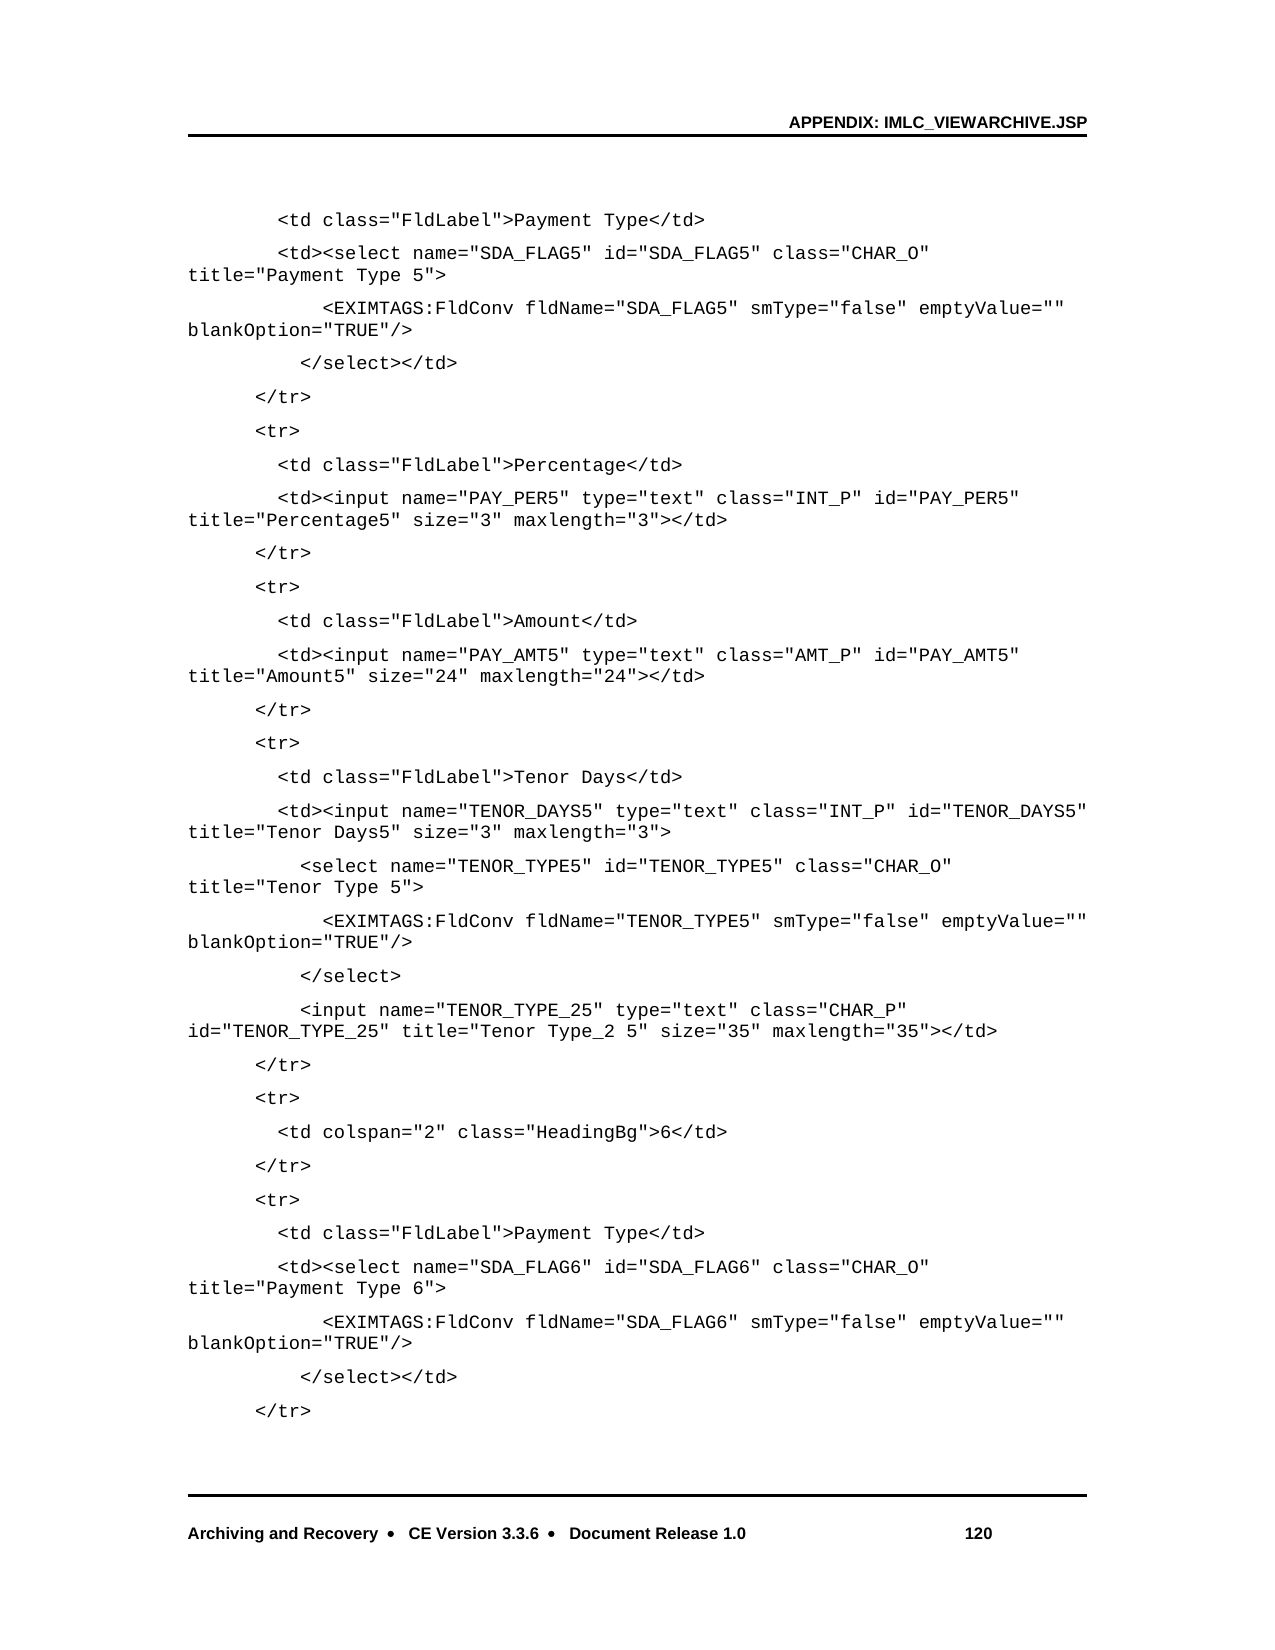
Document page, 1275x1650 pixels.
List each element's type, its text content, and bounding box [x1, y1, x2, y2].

text <tr> [187, 734, 1087, 755]
text <tr> [187, 1089, 1087, 1110]
text <td><input name="PAY_AMT5" type="text" class="AMT_P" id="PAY_AMT5" title="Amount5" size="24" maxlength="24"></td> [187, 645, 1087, 688]
text </select> [187, 967, 1087, 988]
text <td><input name="TENOR_DAYS5" type="text" class="INT_P" id="TENOR_DAYS5" title="Tenor Days5" size="3" maxlength="3"> [187, 802, 1087, 844]
text </tr> [187, 544, 1087, 565]
text <td class="FldLabel">Amount</td> [187, 612, 1087, 633]
text <EXIMTAGS:FldConv fldName="SDA_FLAG5" smType="false" emptyValue="" blankOption="TRUE"/> [187, 299, 1087, 342]
text </select></td> [187, 1368, 1087, 1389]
text <td class="FldLabel">Payment Type</td> [187, 1224, 1087, 1245]
text </tr> [187, 1055, 1087, 1077]
text <EXIMTAGS:FldConv fldName="SDA_FLAG6" smType="false" emptyValue="" blankOption="TRUE"/> [187, 1313, 1087, 1355]
text <select name="TENOR_TYPE5" id="TENOR_TYPE5" class="CHAR_O" title="Tenor Type 5"> [187, 857, 1087, 899]
text <tr> [187, 422, 1087, 443]
text </tr> [187, 700, 1087, 722]
text <td><select name="SDA_FLAG6" id="SDA_FLAG6" class="CHAR_O" title="Payment Type 6"> [187, 1258, 1087, 1300]
text <input name="TENOR_TYPE_25" type="text" class="CHAR_P" id="TENOR_TYPE_25" title="Tenor Type_2 5" size="35" maxlength="35"></td> [187, 1000, 1087, 1043]
text <td class="FldLabel">Percentage</td> [187, 455, 1087, 477]
text <td class="FldLabel">Tenor Days</td> [187, 768, 1087, 789]
text </tr> [187, 1157, 1087, 1178]
text <td><select name="SDA_FLAG5" id="SDA_FLAG5" class="CHAR_O" title="Payment Type 5"> [187, 244, 1087, 287]
text </tr> [187, 388, 1087, 409]
text </select></td> [187, 354, 1087, 375]
text <tr> [187, 578, 1087, 599]
text <td><input name="PAY_PER5" type="text" class="INT_P" id="PAY_PER5" title="Percentage5" size="3" maxlength="3"></td> [187, 489, 1087, 532]
text <tr> [187, 1190, 1087, 1212]
text </tr> [187, 1402, 1087, 1423]
text <td class="FldLabel">Payment Type</td> [187, 210, 1087, 232]
text <td colspan="2" class="HeadingBg">6</td> [187, 1123, 1087, 1144]
text <EXIMTAGS:FldConv fldName="TENOR_TYPE5" smType="false" emptyValue="" blankOption="TRUE"/> [187, 912, 1087, 954]
